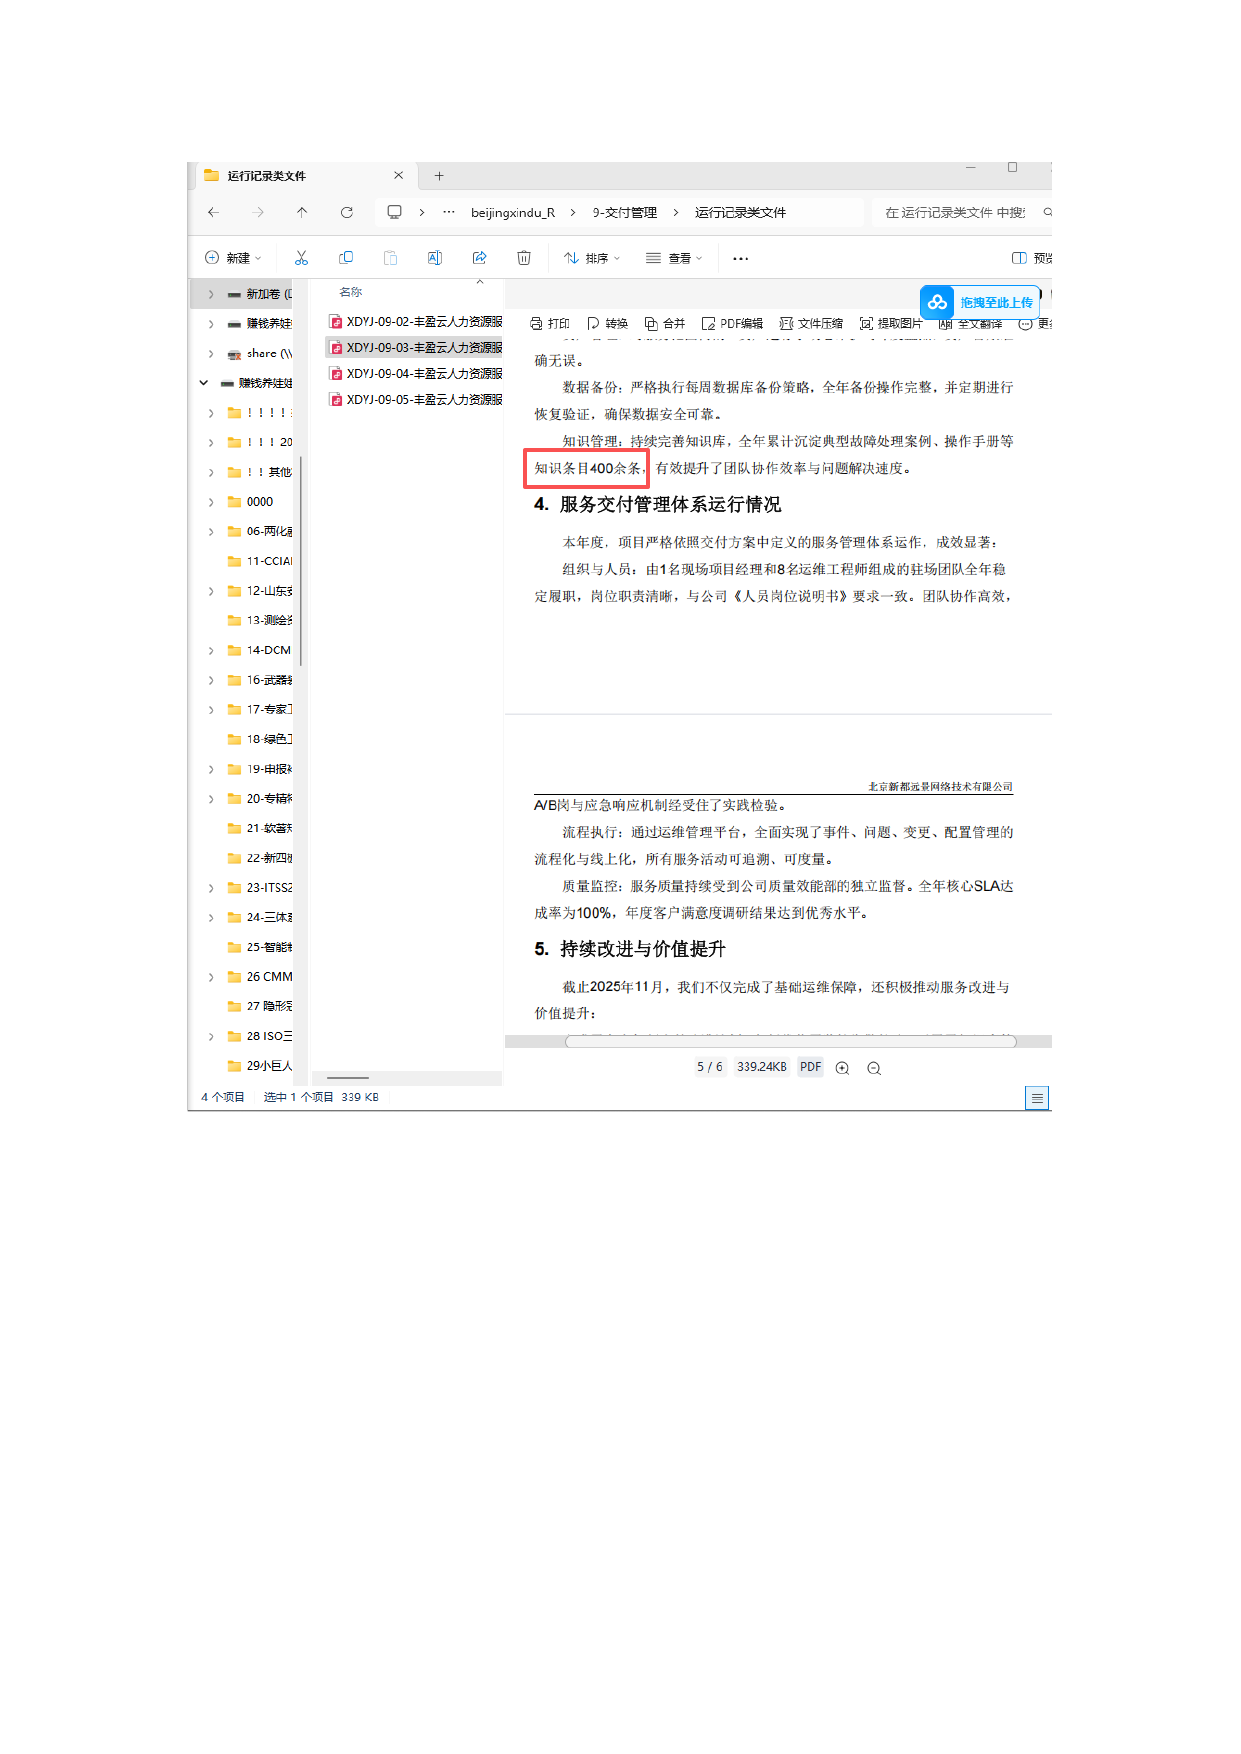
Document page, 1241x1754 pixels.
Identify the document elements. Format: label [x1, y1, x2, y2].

picture [187, 162, 1052, 1112]
